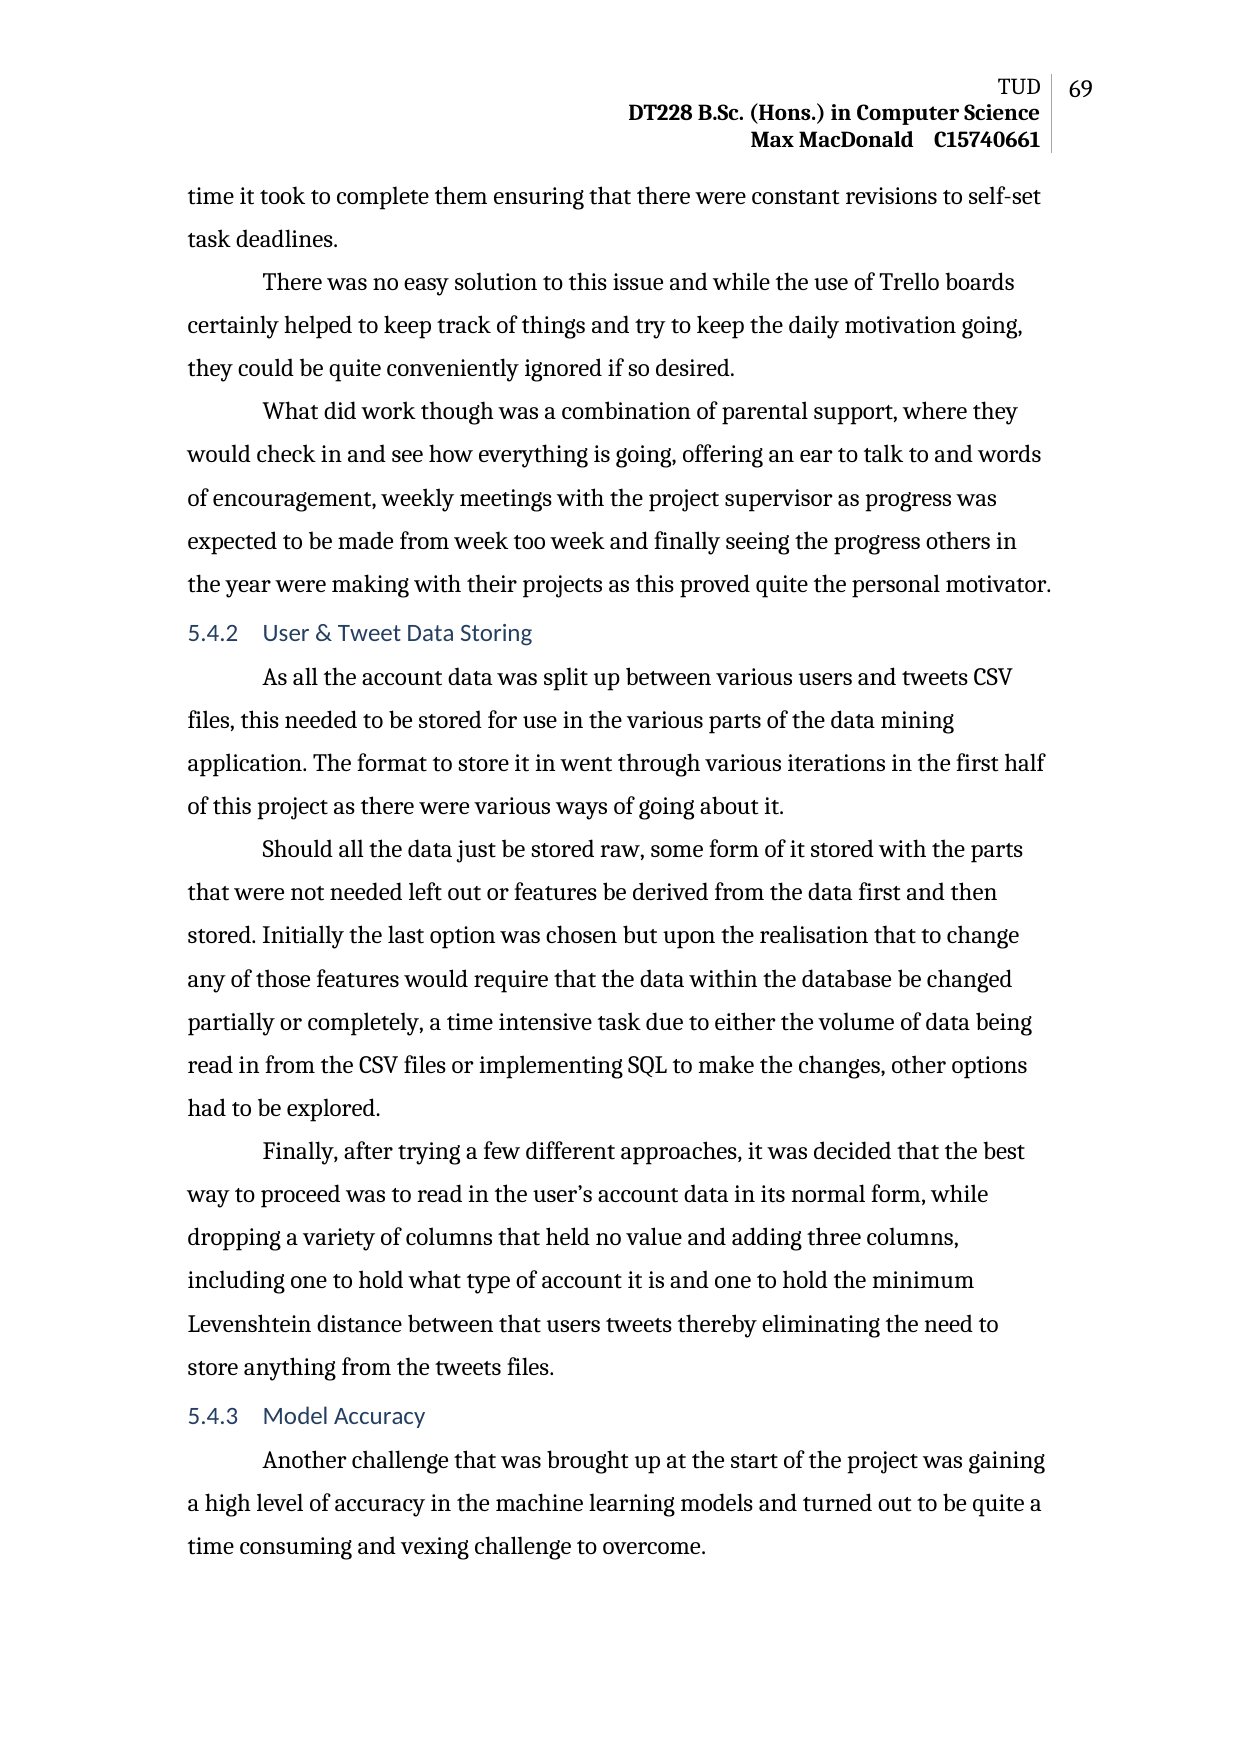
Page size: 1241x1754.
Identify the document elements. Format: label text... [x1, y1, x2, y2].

subtitle User & Tweet Data Storing [187, 617, 1053, 647]
subtitle Model Accuracy [187, 1400, 1053, 1431]
text Finally, after trying a few different approaches, it was decided that the best way to proceed was to read in the user’s account data in its normal form, while dropping a variety of columns that held no value and adding three columns, including one to hold what type of account it is and one to hold the minimum Levenshtein distance between that users tweets thereby eliminating the need to store anything from the tweets files. [187, 1137, 1053, 1381]
text Should all the data just be stored raw, some form of it stored with the parts that were not needed left out or features be derived from the data first and then stored. Initially the last option was chosen but upon the realisation that to change any of those features would require that the data within the database be changed partially or completely, a time intensive task due to either the volume of data being read in from the CSV files or implementing SQL to make the changes, other options had to be explored. [187, 835, 1053, 1123]
text As all the account data was split up between various users and tweets CSV files, this needed to be stored for use in the various parts of the data mining application. The format to store it in went through various iterations in the first half of this project as there were various ways of going about it. [187, 663, 1053, 821]
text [187, 182, 1053, 253]
text There was no easy solution to this issue and while the use of Trello boards certainly helped to keep track of things and try to keep the daily motivation going, they could be quite conveniently ignored if so desired. [187, 268, 1053, 383]
text What did work though was a combination of parental support, where they would check in and see how everything is going, offering an ear to talk to and words of encouragement, weekly meetings with the project supervisor as progress was expected to be made from week too week and finally seeing the progress others in the year were making with their projects as this proved quite the personal motivator. [187, 397, 1053, 598]
text Another challenge that was brought up at the start of the project was gaining a high level of accuracy in the machine learning models and turned out to be quite a time consuming and vexing challenge to overcome. [187, 1446, 1053, 1561]
